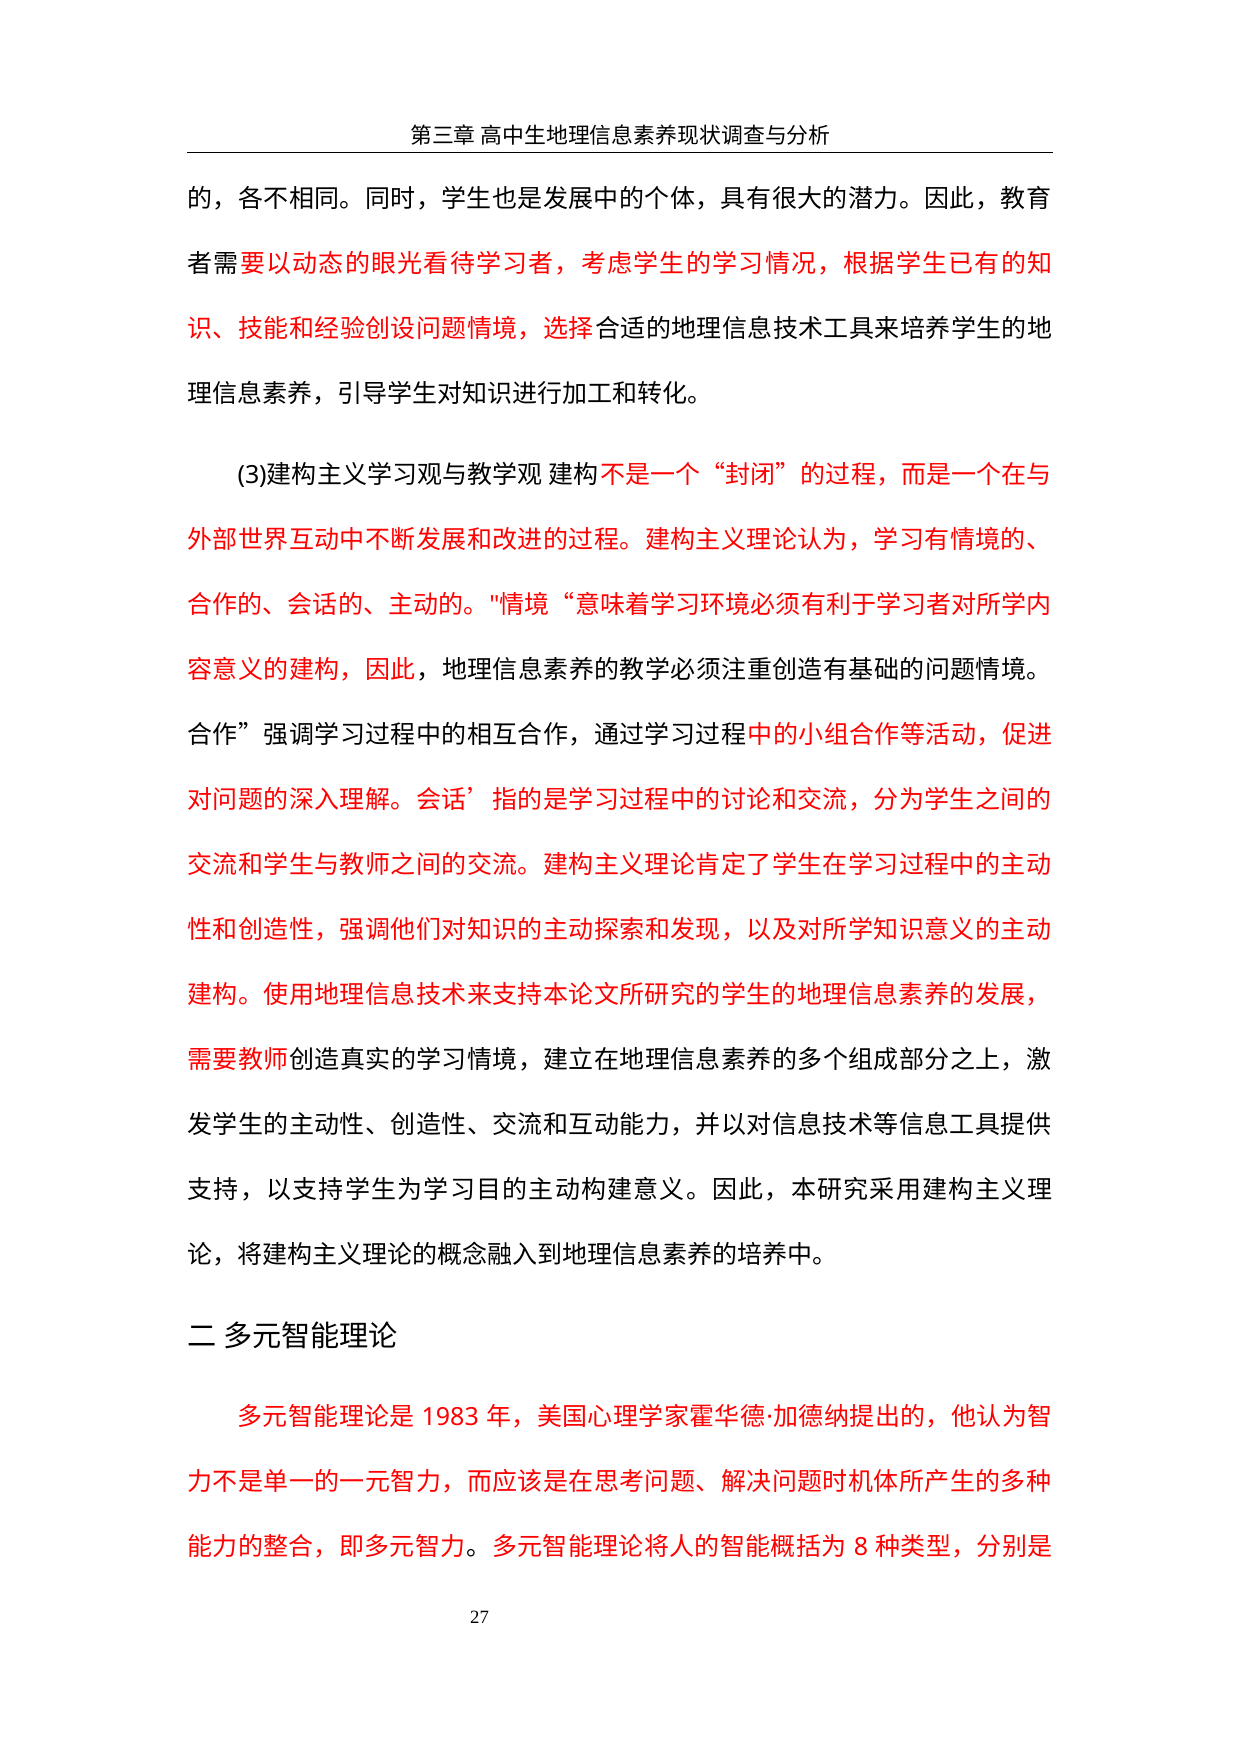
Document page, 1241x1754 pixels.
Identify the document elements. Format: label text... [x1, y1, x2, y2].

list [187, 1382, 1053, 1577]
text 二 多元智能理论 [187, 1301, 1053, 1366]
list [187, 164, 1053, 424]
list (3)建构主义学习观与教学观 建构不是一个“封闭”的过程，而是一个在与外部世界互动中不断发展和改进的过程。建构主义理论认为，学习有情境的、合作的、会话的、主动的。"情境“意味着学习环境必须有利于学习者对所学内容意义的建构，因此，地理信息素养的教学必须注重创造有基础的问题情境。合作”强调学习过程中的相互合作，通过学习过程中的小组合作等活动，促进对问题的深入理解。会话’指的是学习过程中的讨论和交流，分为学生之间的交流和学生与教师之间的交流。建构主义理论肯定了学生在学习过程中的主动性和创造性，强调他们对知识的主动探索和发现，以及对所学知识意义的主动建构。使用地理信息技术来支持本论文所研究的学生的地理信息素养的发展，需要教师创造真实的学习情境，建立在地理信息素养的多个组成部分之上，激发学生的主动性、创造性、交流和互动能力，并以对信息技术等信息工具提供支持，以支持学生为学习目的主动构建意义。因此，本研究采用建构主义理论，将建构主义理论的概念融入到地理信息素养的培养中。 [187, 440, 1053, 1285]
